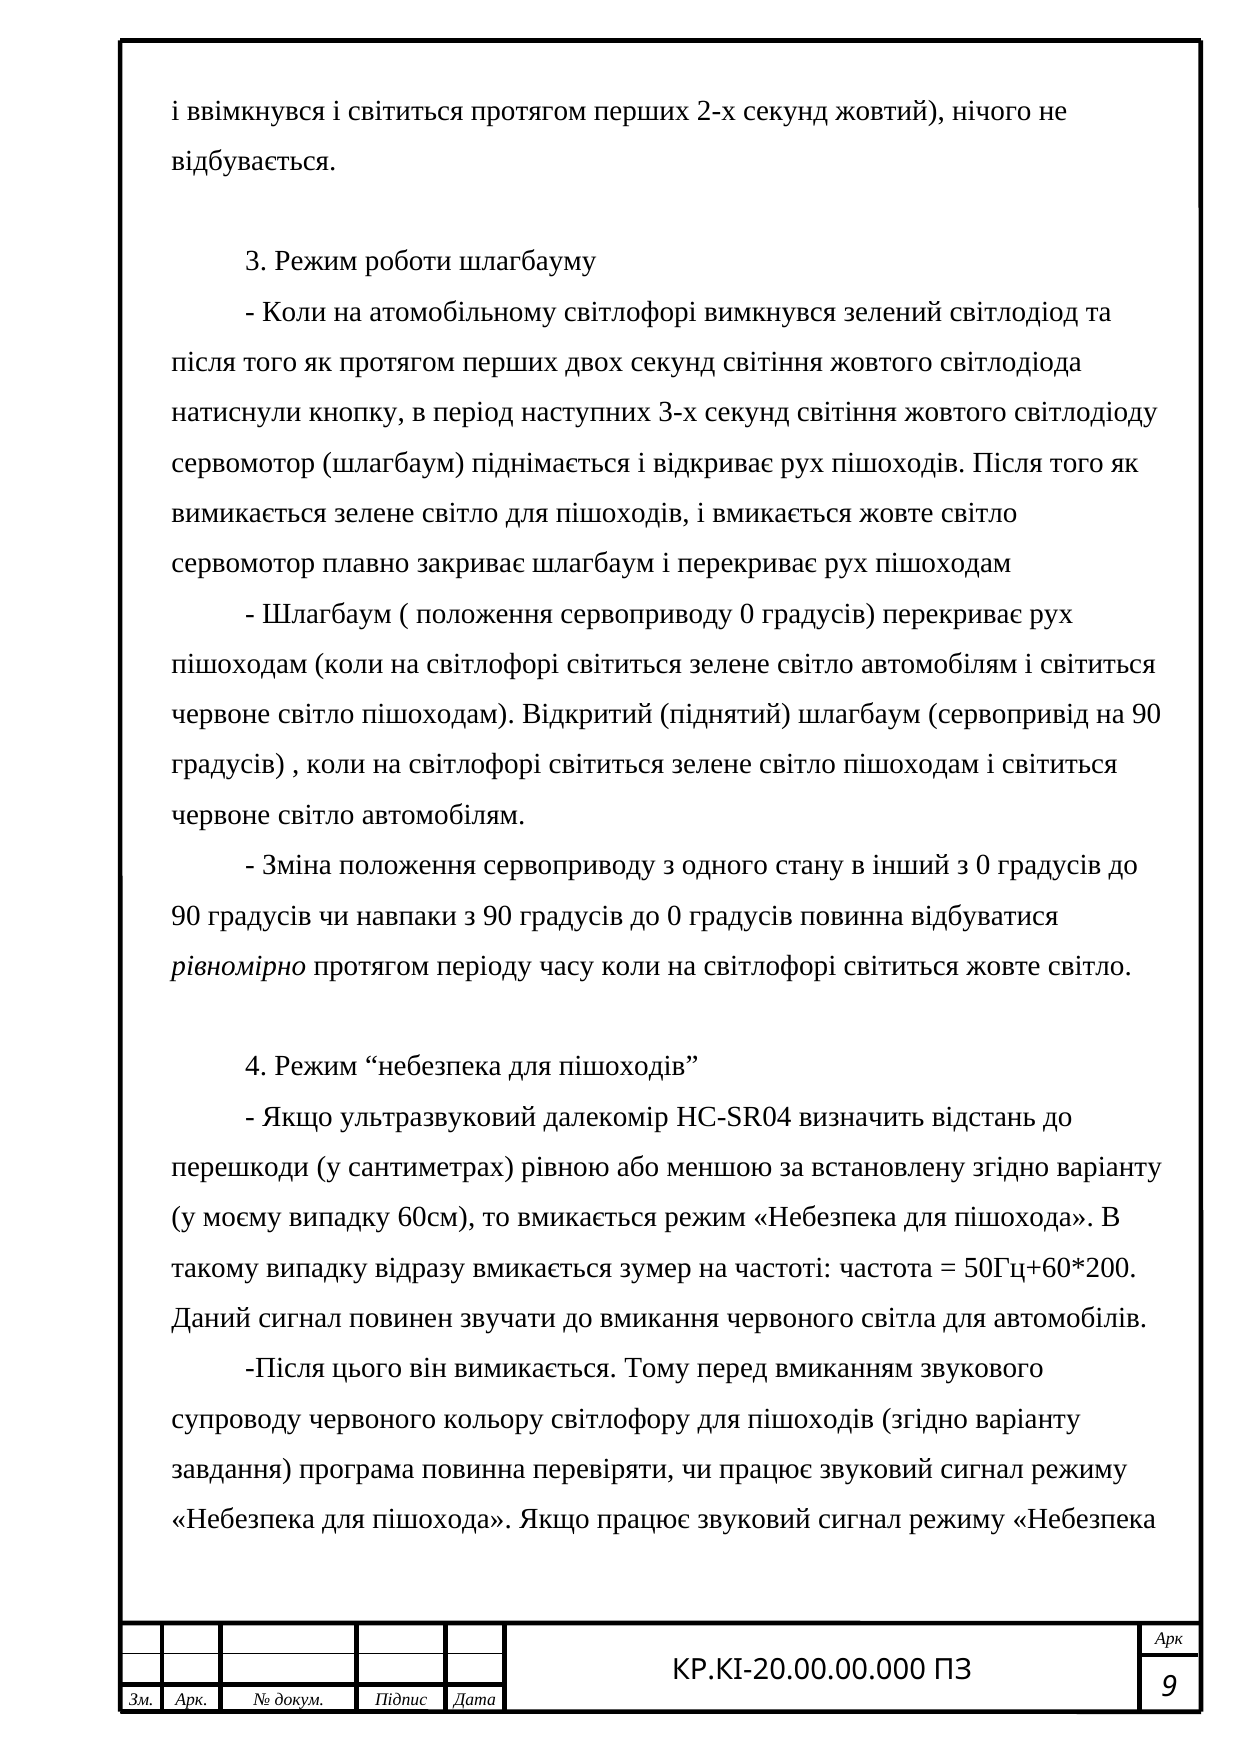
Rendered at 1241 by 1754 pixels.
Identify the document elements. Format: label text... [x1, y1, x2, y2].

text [171, 1350, 1163, 1535]
text - Зміна положення сервоприводу з одного стану в інший з 0 градусів до 90 градусів чи навпаки з 90 градусів до 0 градусів повинна відбуватися рівномірно протягом періоду часу коли на світлофорі світиться жовте світло. [171, 847, 1163, 981]
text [171, 93, 1163, 176]
text 4. Режим “небезпека для пішоходів” [171, 1048, 1163, 1082]
text після того як протягом перших двох секунд світіння жовтого світлодіода натиснули кнопку, в період наступних 3-х секунд світіння жовтого світлодіоду сервомотор (шлагбаум) піднімається і відкриває рух пішоходів. Після того як вимикається зелене світло для пішоходів, і вмикається жовте світло сервомотор плавно закриває шлагбаум і перекриває рух пішоходам [171, 344, 1163, 579]
text - Якщо ультразвуковий далекомір HC-SR04 визначить відстань до перешкоди (у сантиметрах) рівною або меншою за встановлену згідно варіанту (у моєму випадку 60см), то вмикається режим «Небезпека для пішохода». В такому випадку відразу вмикається зумер на частоті: частота = 50Гц+60*200. Даний сигнал повинен звучати до вмикання червоного світла для автомобілів. [171, 1099, 1163, 1334]
text - Коли на атомобільному світлофорі вимкнувся зелений світлодіод та [171, 294, 1163, 327]
text 3. Режим роботи шлагбауму [171, 243, 1163, 277]
text - Шлагбаум ( положення сервоприводу 0 градусів) перекриває рух пішоходам (коли на світлофорі світиться зелене світло автомобілям і світиться червоне світло пішоходам). Відкритий (піднятий) шлагбаум (сервопривід на 90 градусів) , коли на світлофорі світиться зелене світло пішоходам і світиться червоне світло автомобілям. [171, 596, 1163, 831]
